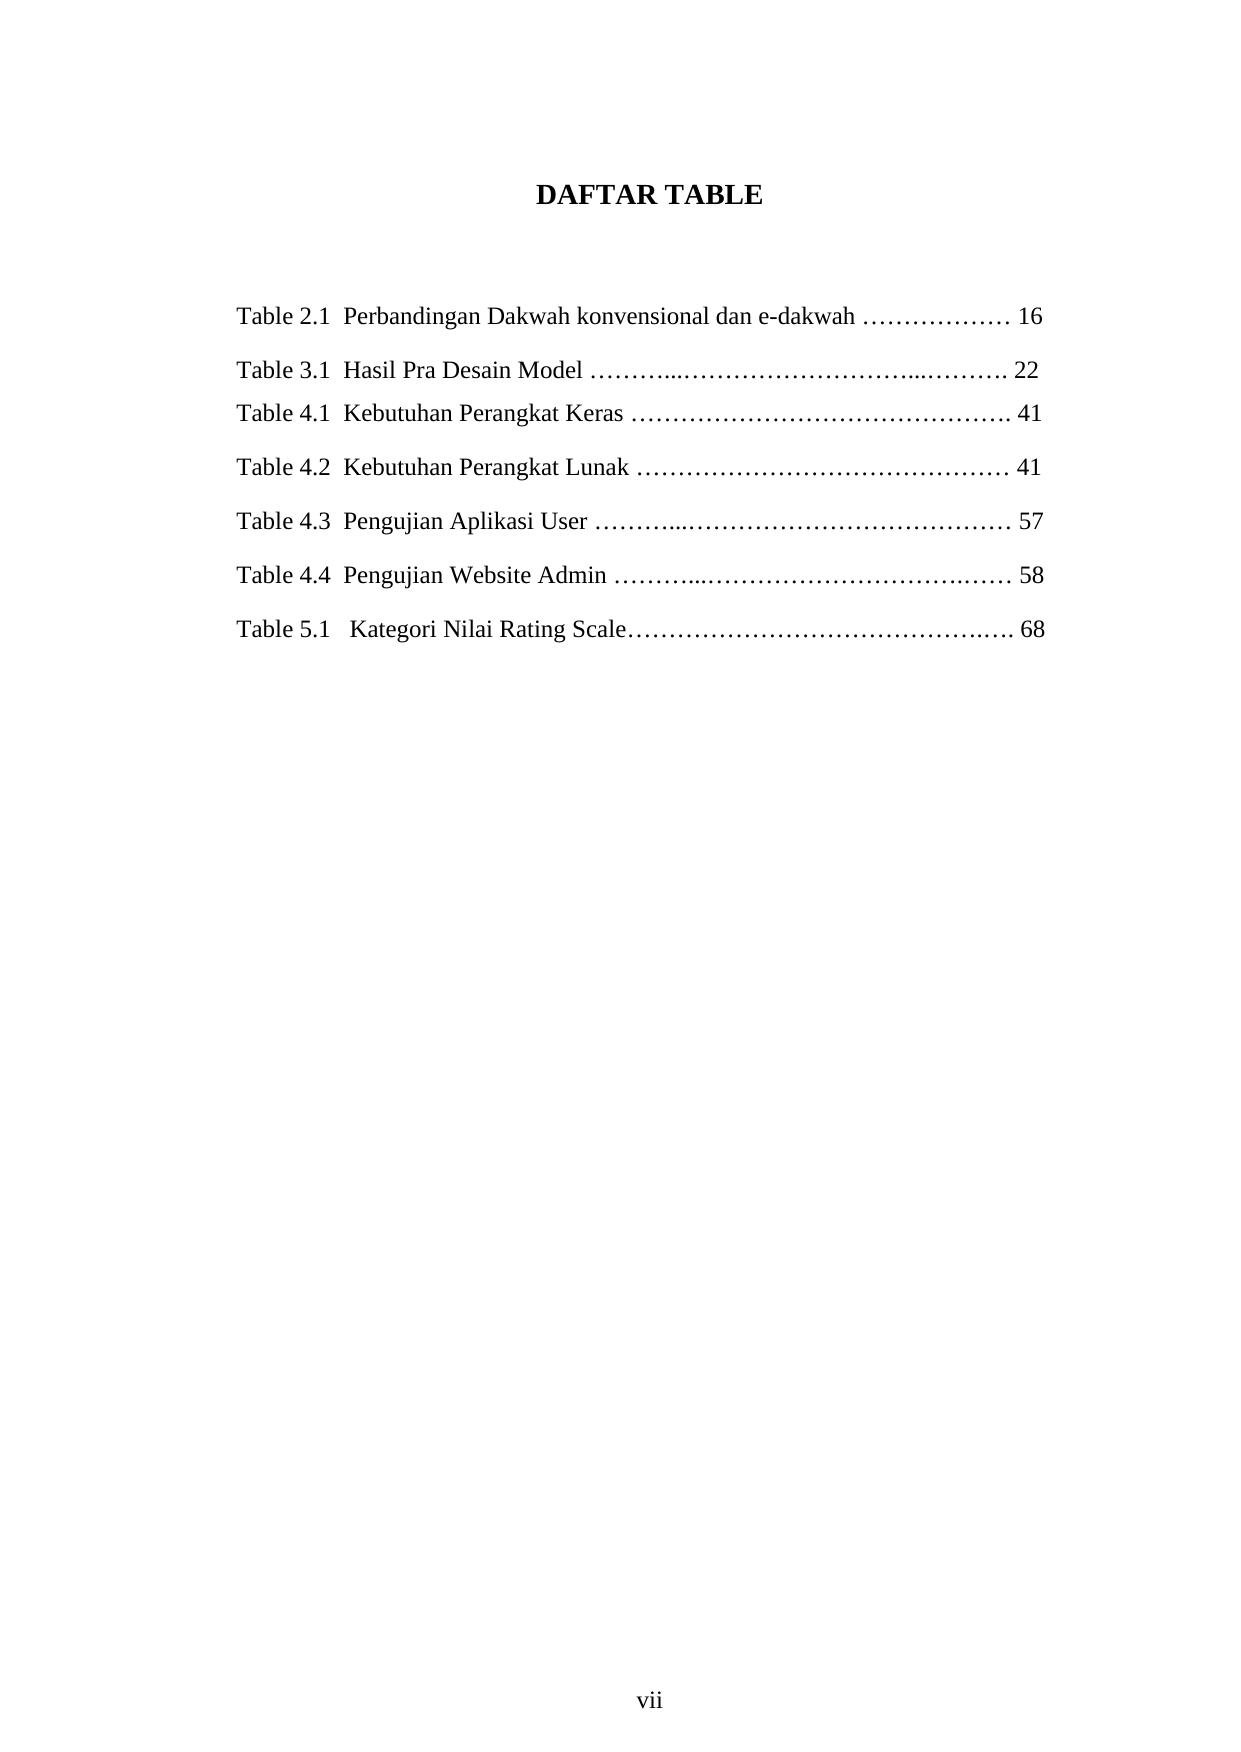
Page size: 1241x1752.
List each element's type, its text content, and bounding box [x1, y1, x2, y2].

text Table 4.1 Kebutuhan Perangkat Keras ………………………………………. 41 [236, 398, 1063, 427]
text Table 4.4 Pengujian Website Admin ………...………………………….…… 58 [236, 560, 1063, 589]
text Table 4.2 Kebutuhan Perangkat Lunak ……………………………………… 41 [236, 452, 1063, 481]
subtitle Table 3.1 Hasil Pra Desain Model ………...………………………...………. 22 [236, 355, 1063, 384]
text Table 2.1 Perbandingan Dakwah konvensional dan e-dakwah ……………… 16 [236, 301, 1063, 330]
text DAFTAR TABLE [236, 177, 1063, 211]
text Table 5.1 Kategori Nilai Rating Scale…………………………………….…. 68 [236, 614, 1063, 643]
text Table 4.3 Pengujian Aplikasi User ………...………………………………… 57 [236, 506, 1063, 535]
